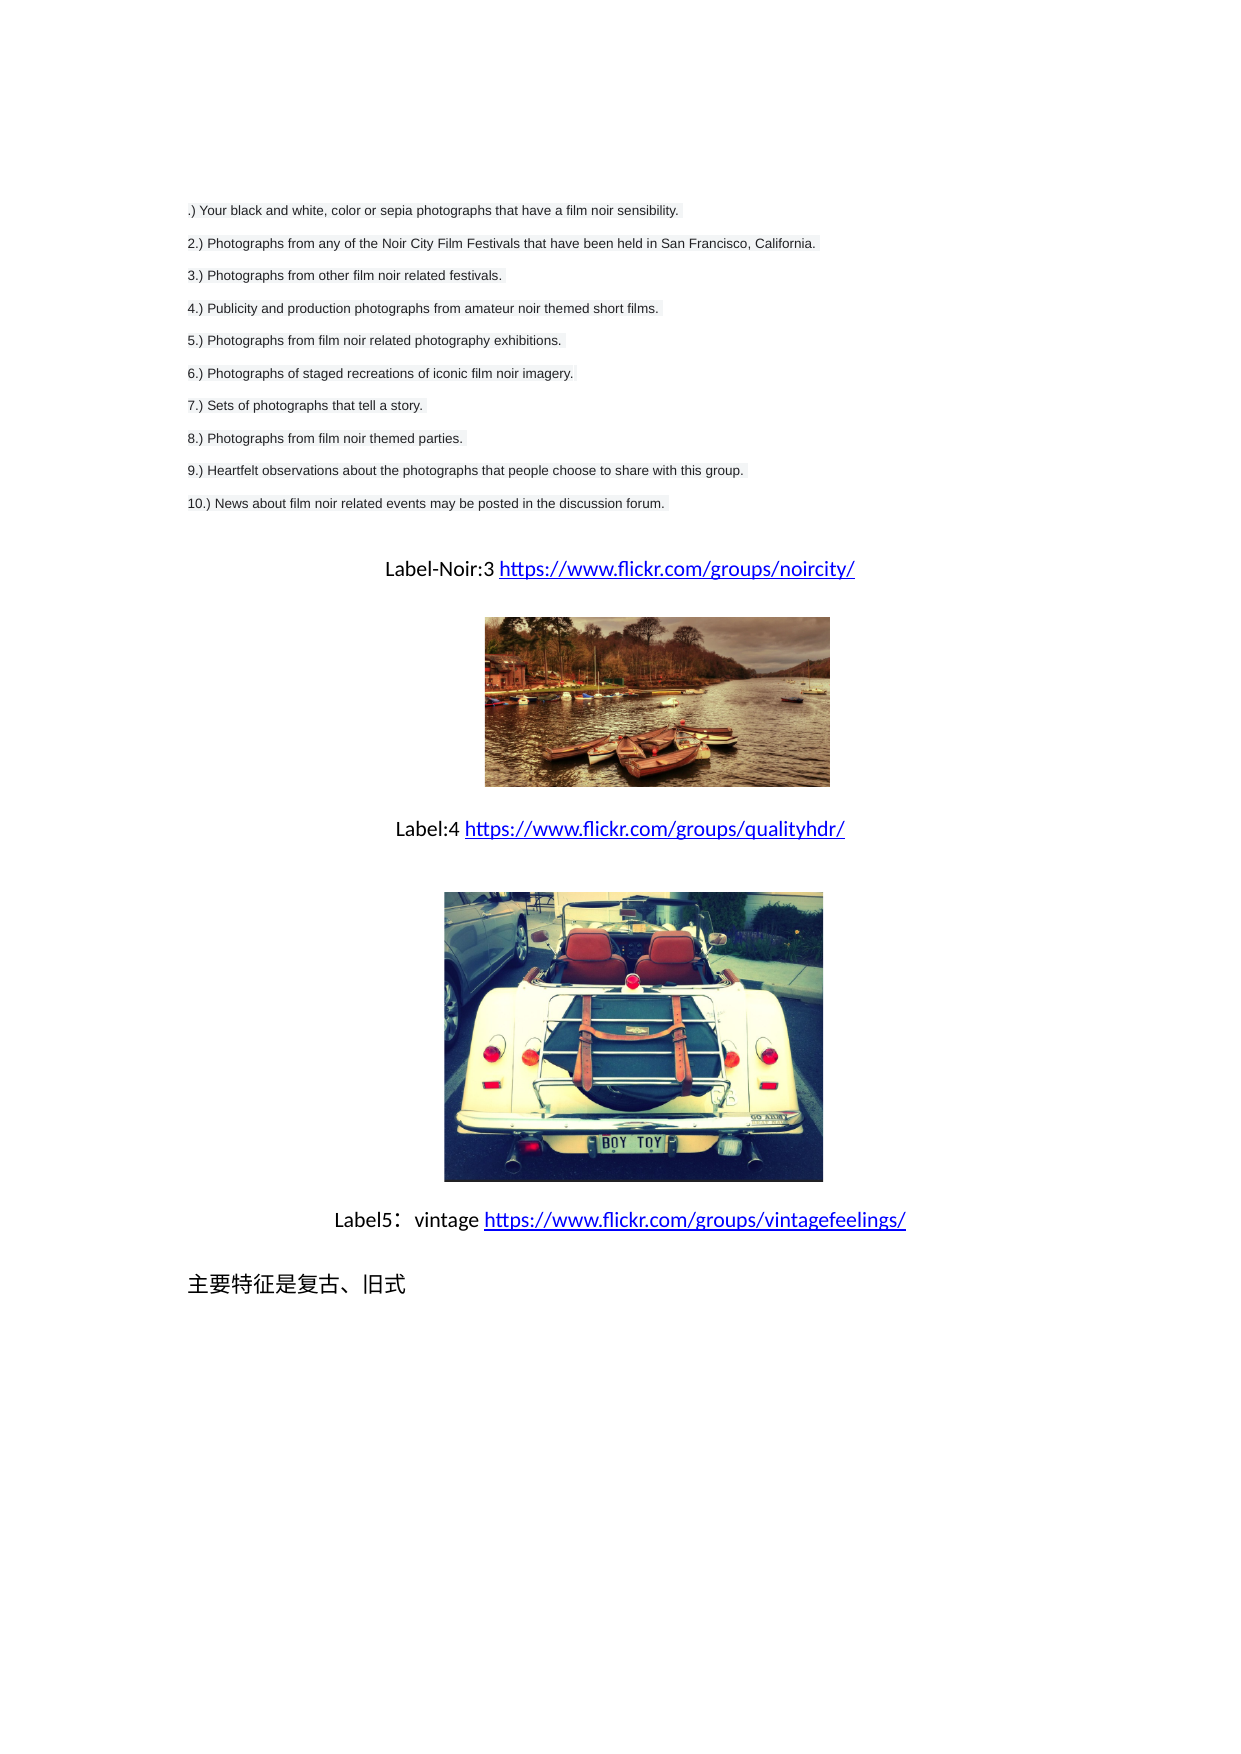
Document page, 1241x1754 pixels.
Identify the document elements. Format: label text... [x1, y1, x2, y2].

text Label5：vintage https://www.flickr.com/groups/vintagefeelings/ [187, 1202, 1053, 1234]
picture [444, 892, 824, 1182]
text 主要特征是复古、旧式 [187, 1267, 1053, 1299]
text Label-Noir:3 https://www.flickr.com/groups/noircity/ [187, 552, 1053, 584]
picture [484, 617, 830, 787]
text Label:4 https://www.flickr.com/groups/qualityhdr/ [187, 812, 1053, 844]
text .) Your black and white, color or sepia photographs that have a film noir sensibility. 2.) Photographs from any of the Noir City Film Festivals that have been held in San Francisco, California. 3.) Photographs from other film noir related festivals. 4.) Publicity and production photographs from amateur noir themed short films. 5.) Photographs from film noir related photography exhibitions. 6.) Photographs of staged recreations of iconic film noir imagery. 7.) Sets of photographs that tell a story. 8.) Photographs from film noir themed parties. 9.) Heartfelt observations about the photographs that people choose to share with this group. 10.) News about film noir related events may be posted in the discussion forum. [187, 194, 1053, 519]
